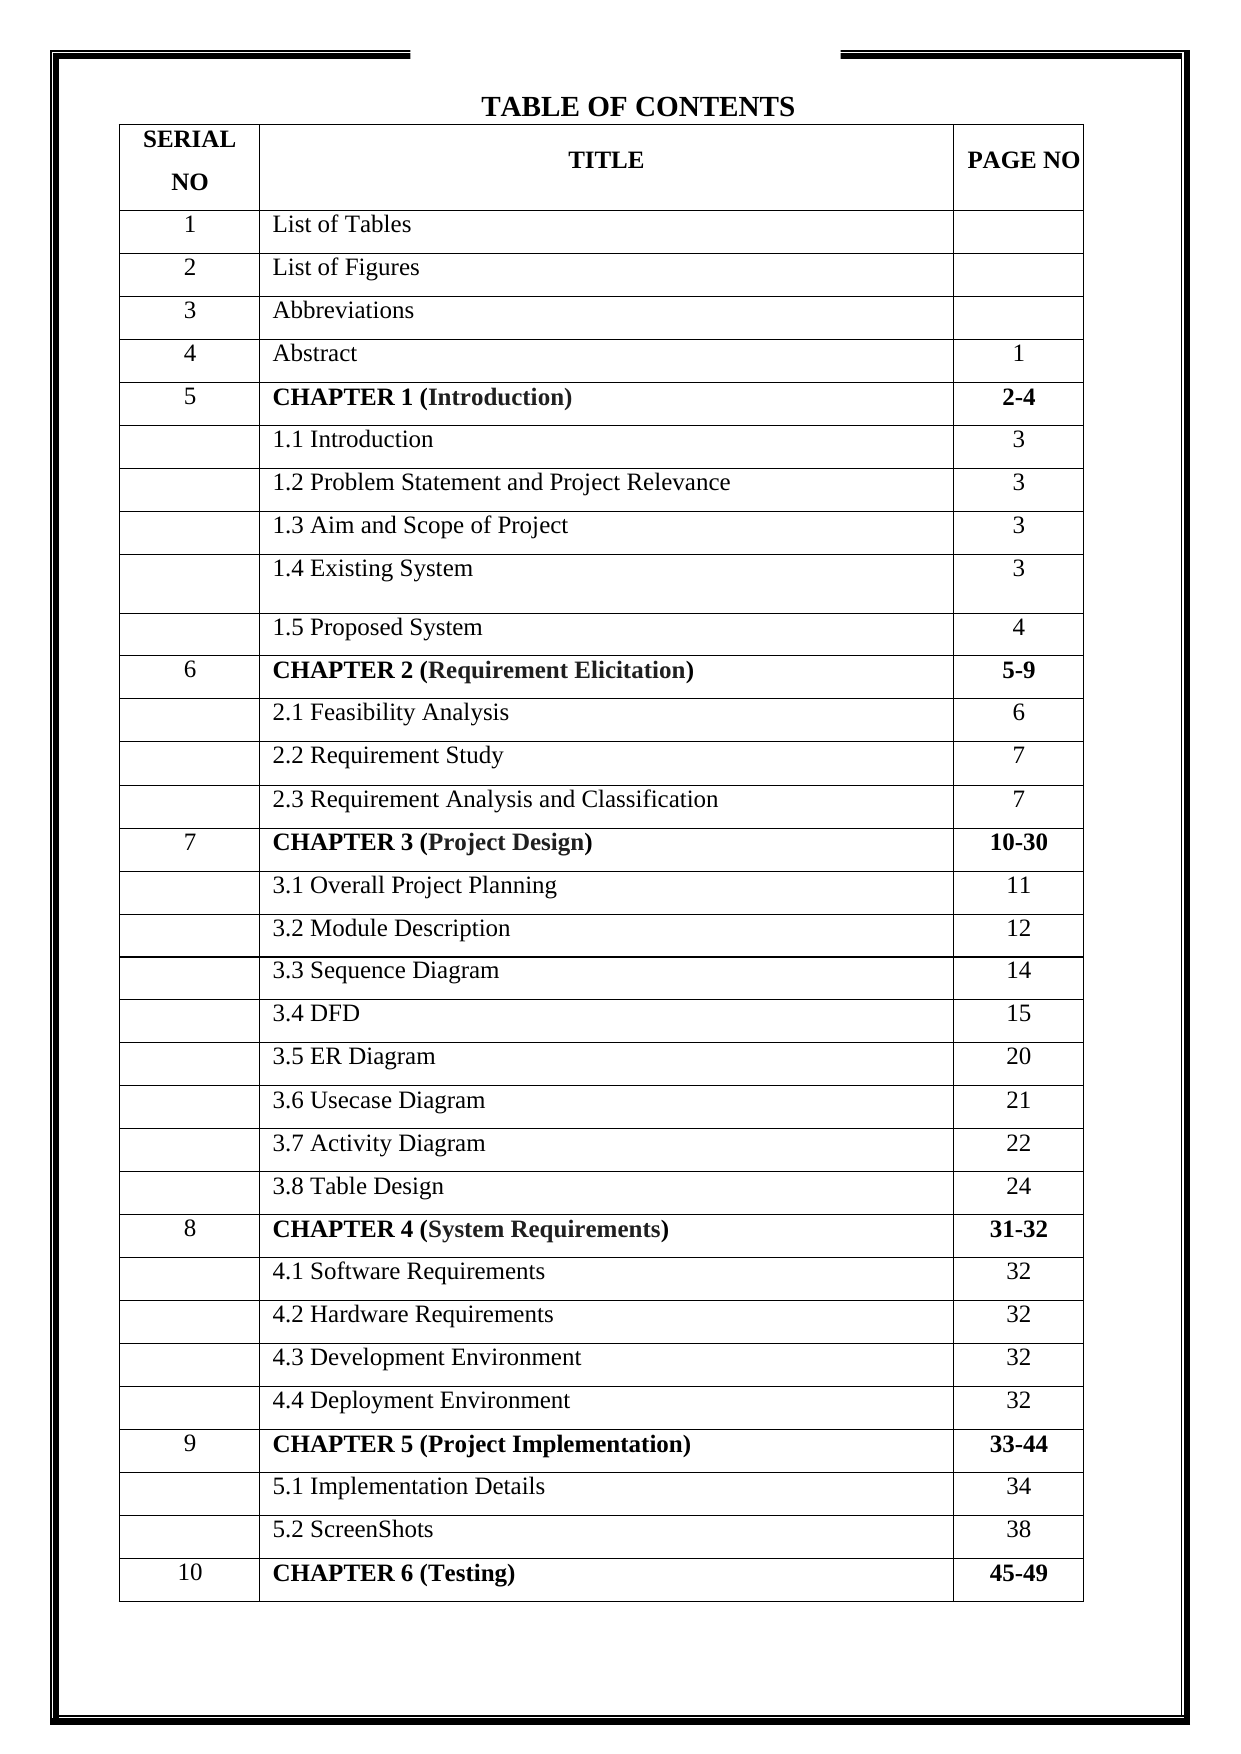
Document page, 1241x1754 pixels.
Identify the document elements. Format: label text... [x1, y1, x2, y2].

table_cell 5 [120, 383, 259, 425]
table_cell CHAPTER 5 (Project Implementation) [260, 1430, 953, 1472]
table_cell 4.1 Software Requirements [260, 1258, 953, 1300]
table_cell [120, 1344, 259, 1386]
table_cell [120, 512, 259, 554]
table_cell 3.6 Usecase Diagram [260, 1086, 953, 1128]
table_cell 6 [120, 656, 259, 698]
table_cell CHAPTER 1 (Introduction) [260, 383, 953, 425]
table_cell 9 [120, 1430, 259, 1472]
table_cell Abstract [260, 340, 953, 382]
table_cell 2.3 Requirement Analysis and Classification [260, 786, 953, 828]
table_cell 7 [954, 786, 1083, 828]
table_cell 1 [120, 211, 259, 253]
table_cell 32 [954, 1387, 1083, 1429]
table_cell [120, 1473, 259, 1515]
table_cell [120, 1301, 259, 1343]
table_cell 7 [120, 829, 259, 871]
table_cell 3.5 ER Diagram [260, 1043, 953, 1085]
table_cell [120, 1000, 259, 1042]
table_cell 2.1 Feasibility Analysis [260, 699, 953, 741]
table_cell 4 [120, 340, 259, 382]
table_cell 3 [954, 555, 1083, 612]
table_cell 4.4 Deployment Environment [260, 1387, 953, 1429]
table_cell 32 [954, 1301, 1083, 1343]
table_cell [954, 254, 1083, 296]
table_cell 34 [954, 1473, 1083, 1515]
table_cell 11 [954, 872, 1083, 913]
table_cell 22 [954, 1129, 1083, 1171]
table_cell 38 [954, 1516, 1083, 1558]
table_cell 6 [954, 699, 1083, 741]
table_cell 1.3 Aim and Scope of Project [260, 512, 953, 554]
table_cell 3 [120, 297, 259, 339]
table_cell 1.5 Proposed System [260, 614, 953, 655]
table_cell 4.2 Hardware Requirements [260, 1301, 953, 1343]
table_cell 4.3 Development Environment [260, 1344, 953, 1386]
table_cell 1.4 Existing System [260, 555, 953, 612]
table_cell CHAPTER 3 (Project Design) [260, 829, 953, 871]
table_cell [120, 915, 259, 956]
table_cell [120, 872, 259, 913]
table_cell CHAPTER 6 (Testing) [260, 1559, 953, 1601]
table_cell [120, 426, 259, 468]
table_cell 5.2 ScreenShots [260, 1516, 953, 1558]
table_cell [120, 1516, 259, 1558]
table_cell 1.1 Introduction [260, 426, 953, 468]
table_cell 3 [954, 426, 1083, 468]
table_cell 8 [120, 1215, 259, 1257]
table_cell [954, 297, 1083, 339]
table_cell [120, 1043, 259, 1085]
table_cell 3.4 DFD [260, 1000, 953, 1042]
table_cell 3.2 Module Description [260, 915, 953, 956]
table_cell [120, 614, 259, 655]
table_cell [120, 469, 259, 511]
table_cell 1 [954, 340, 1083, 382]
table_cell 32 [954, 1258, 1083, 1300]
table_cell 45-49 [954, 1559, 1083, 1601]
table_cell CHAPTER 2 (Requirement Elicitation) [260, 656, 953, 698]
table_cell 31-32 [954, 1215, 1083, 1257]
table_cell 7 [954, 742, 1083, 785]
table_cell 3.3 Sequence Diagram [260, 958, 953, 999]
table_cell 33-44 [954, 1430, 1083, 1472]
table_cell 2.2 Requirement Study [260, 742, 953, 785]
table_cell 4 [954, 614, 1083, 655]
table_cell [120, 1258, 259, 1300]
table_cell [120, 1172, 259, 1214]
table_cell List of Tables [260, 211, 953, 253]
table_cell 14 [954, 958, 1083, 999]
table_cell [120, 699, 259, 741]
table_cell 12 [954, 915, 1083, 956]
table_cell 3.1 Overall Project Planning [260, 872, 953, 913]
table_cell [120, 786, 259, 828]
table_cell [120, 742, 259, 785]
table_cell 10 [120, 1559, 259, 1601]
table_cell [120, 1387, 259, 1429]
table_cell 2 [120, 254, 259, 296]
table_cell 15 [954, 1000, 1083, 1042]
table_cell 3.8 Table Design [260, 1172, 953, 1214]
table_cell 3 [954, 469, 1083, 511]
table_cell 20 [954, 1043, 1083, 1085]
table_cell 21 [954, 1086, 1083, 1128]
table_cell 10-30 [954, 829, 1083, 871]
table_cell [120, 958, 259, 999]
table_cell 1.2 Problem Statement and Project Relevance [260, 469, 953, 511]
table_header TITLE [260, 125, 953, 210]
table_cell List of Figures [260, 254, 953, 296]
table_cell Abbreviations [260, 297, 953, 339]
table_cell [954, 211, 1083, 253]
table_cell 3 [954, 512, 1083, 554]
table_cell 5-9 [954, 656, 1083, 698]
table_header PAGE NO [954, 125, 1083, 210]
table_cell 2-4 [954, 383, 1083, 425]
table_cell CHAPTER 4 (System Requirements) [260, 1215, 953, 1257]
table_cell [120, 555, 259, 612]
text TABLE OF CONTENTS [437, 89, 839, 123]
table_cell 24 [954, 1172, 1083, 1214]
table_cell 32 [954, 1344, 1083, 1386]
table_header SERIAL NO [120, 125, 259, 210]
table_cell 5.1 Implementation Details [260, 1473, 953, 1515]
table_cell [120, 1086, 259, 1128]
table_cell [120, 1129, 259, 1171]
table_cell 3.7 Activity Diagram [260, 1129, 953, 1171]
